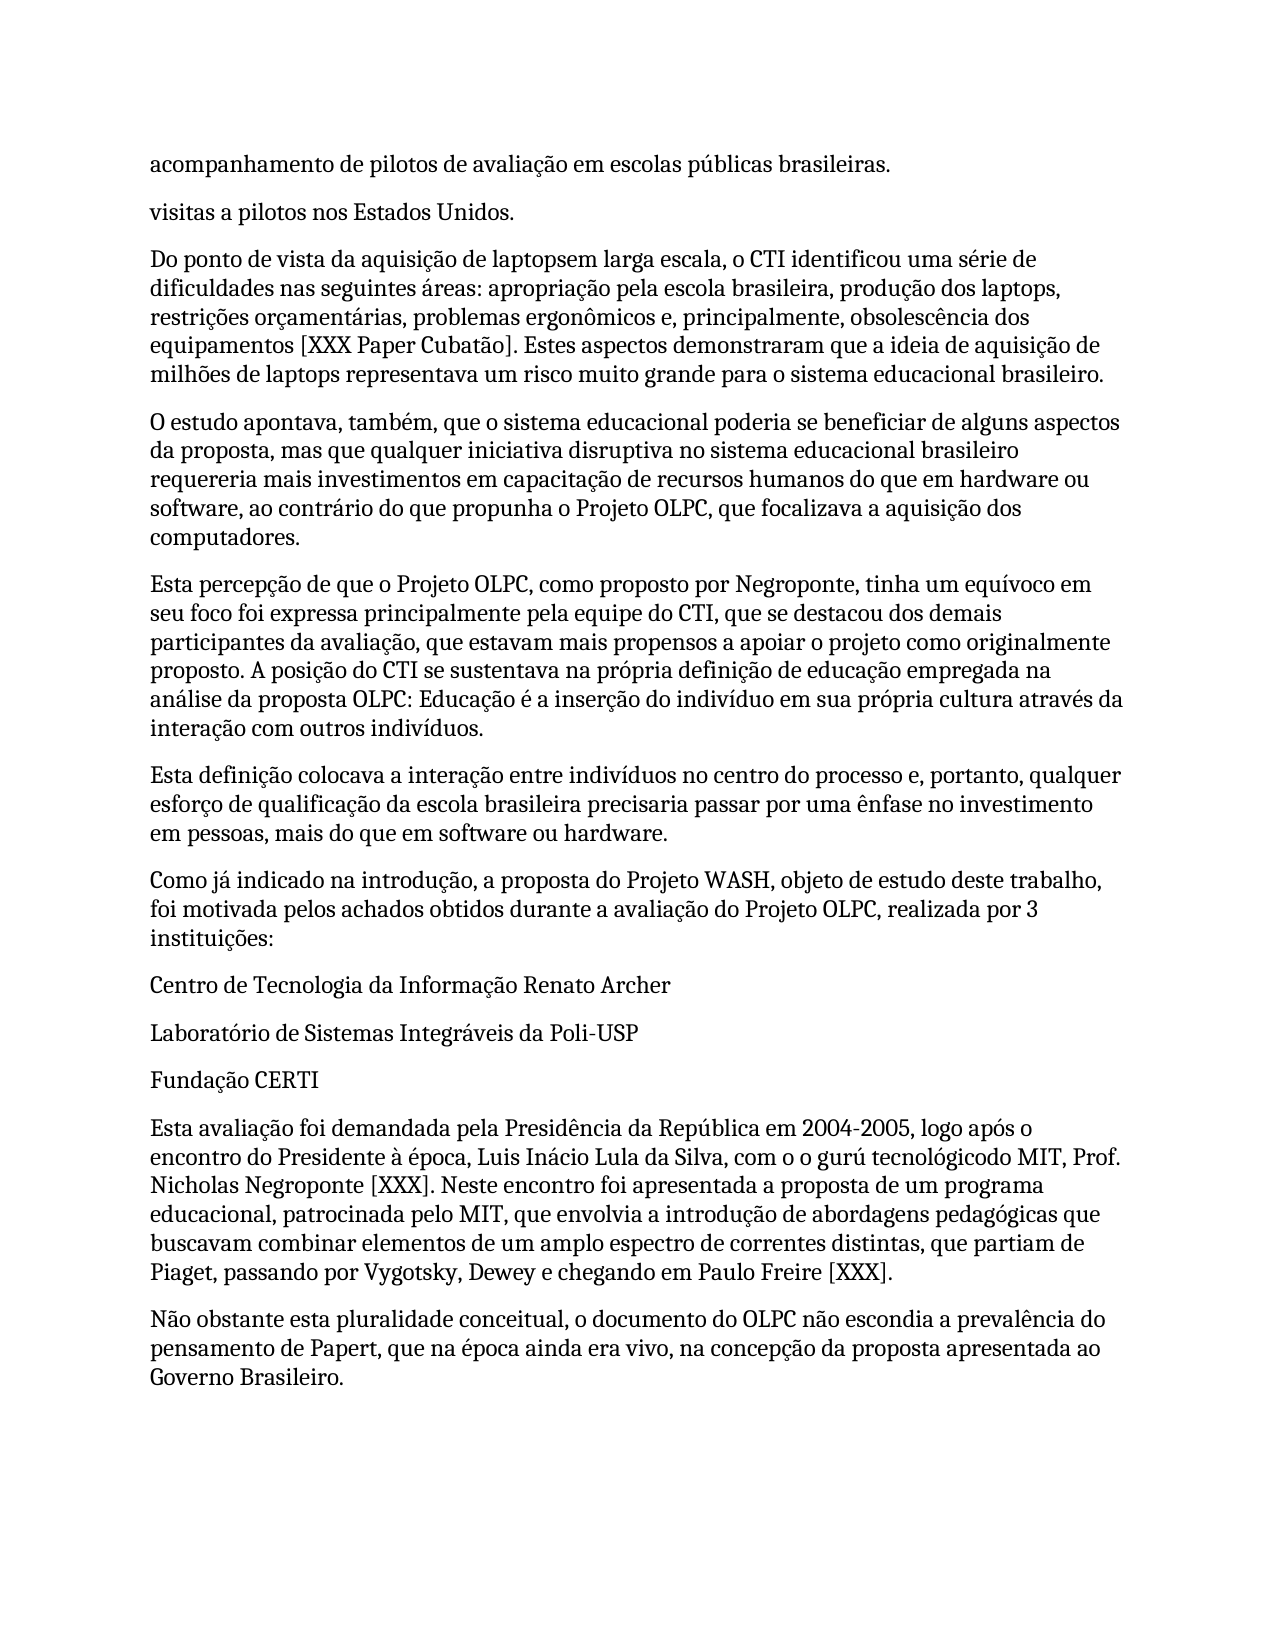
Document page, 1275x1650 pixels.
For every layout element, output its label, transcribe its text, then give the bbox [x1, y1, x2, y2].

text Fundação CERTI [150, 1066, 1125, 1095]
text O estudo apontava, também, que o sistema educacional poderia se beneficiar de alguns aspectos da proposta, mas que qualquer iniciativa disruptiva no sistema educacional brasileiro requereria mais investimentos em capacitação de recursos humanos do que em hardware ou software, ao contrário do que propunha o Projeto OLPC, que focalizava a aquisição dos computadores. [150, 407, 1125, 551]
text visitas a pilotos nos Estados Unidos. [150, 197, 1125, 226]
text Do ponto de vista da aquisição de laptopsem larga escala, o CTI identificou uma série de dificuldades nas seguintes áreas: apropriação pela escola brasileira, produção dos laptops, restrições orçamentárias, problemas ergonômicos e, principalmente, obsolescência dos equipamentos [XXX Paper Cubatão]. Estes aspectos demonstraram que a ideia de aquisição de milhões de laptops representava um risco muito grande para o sistema educacional brasileiro. [150, 245, 1125, 389]
text Não obstante esta pluralidade conceitual, o documento do OLPC não escondia a prevalência do pensamento de Papert, que na época ainda era vivo, na concepção da proposta apresentada ao Governo Brasileiro. [150, 1305, 1125, 1391]
text Laboratório de Sistemas Integráveis da Poli-USP [150, 1019, 1125, 1047]
text Esta definição colocava a interação entre indivíduos no centro do processo e, portanto, qualquer esforço de qualificação da escola brasileira precisaria passar por uma ênfase no investimento em pessoas, mais do que em software ou hardware. [150, 761, 1125, 847]
text Esta avaliação foi demandada pela Presidência da República em 2004-2005, logo após o encontro do Presidente à época, Luis Inácio Lula da Silva, com o o gurú tecnológicodo MIT, Prof. Nicholas Negroponte [XXX]. Neste encontro foi apresentada a proposta de um programa educacional, patrocinada pelo MIT, que envolvia a introdução de abordagens pedagógicas que buscavam combinar elementos de um amplo espectro de correntes distintas, que partiam de Piaget, passando por Vygotsky, Dewey e chegando em Paulo Freire [XXX]. [150, 1114, 1125, 1286]
text acompanhamento de pilotos de avaliação em escolas públicas brasileiras. [150, 150, 1125, 179]
text Centro de Tecnologia da Informação Renato Archer [150, 971, 1125, 1000]
text Esta percepção de que o Projeto OLPC, como proposto por Negroponte, tinha um equívoco em seu foco foi expressa principalmente pela equipe do CTI, que se destacou dos demais participantes da avaliação, que estavam mais propensos a apoiar o projeto como originalmente proposto. A posição do CTI se sustentava na própria definição de educação empregada na análise da proposta OLPC: Educação é a inserção do indivíduo em sua própria cultura através da interação com outros indivíduos. [150, 570, 1125, 742]
text Como já indicado na introdução, a proposta do Projeto WASH, objeto de estudo deste trabalho, foi motivada pelos achados obtidos durante a avaliação do Projeto OLPC, realizada por 3 instituições: [150, 866, 1125, 952]
